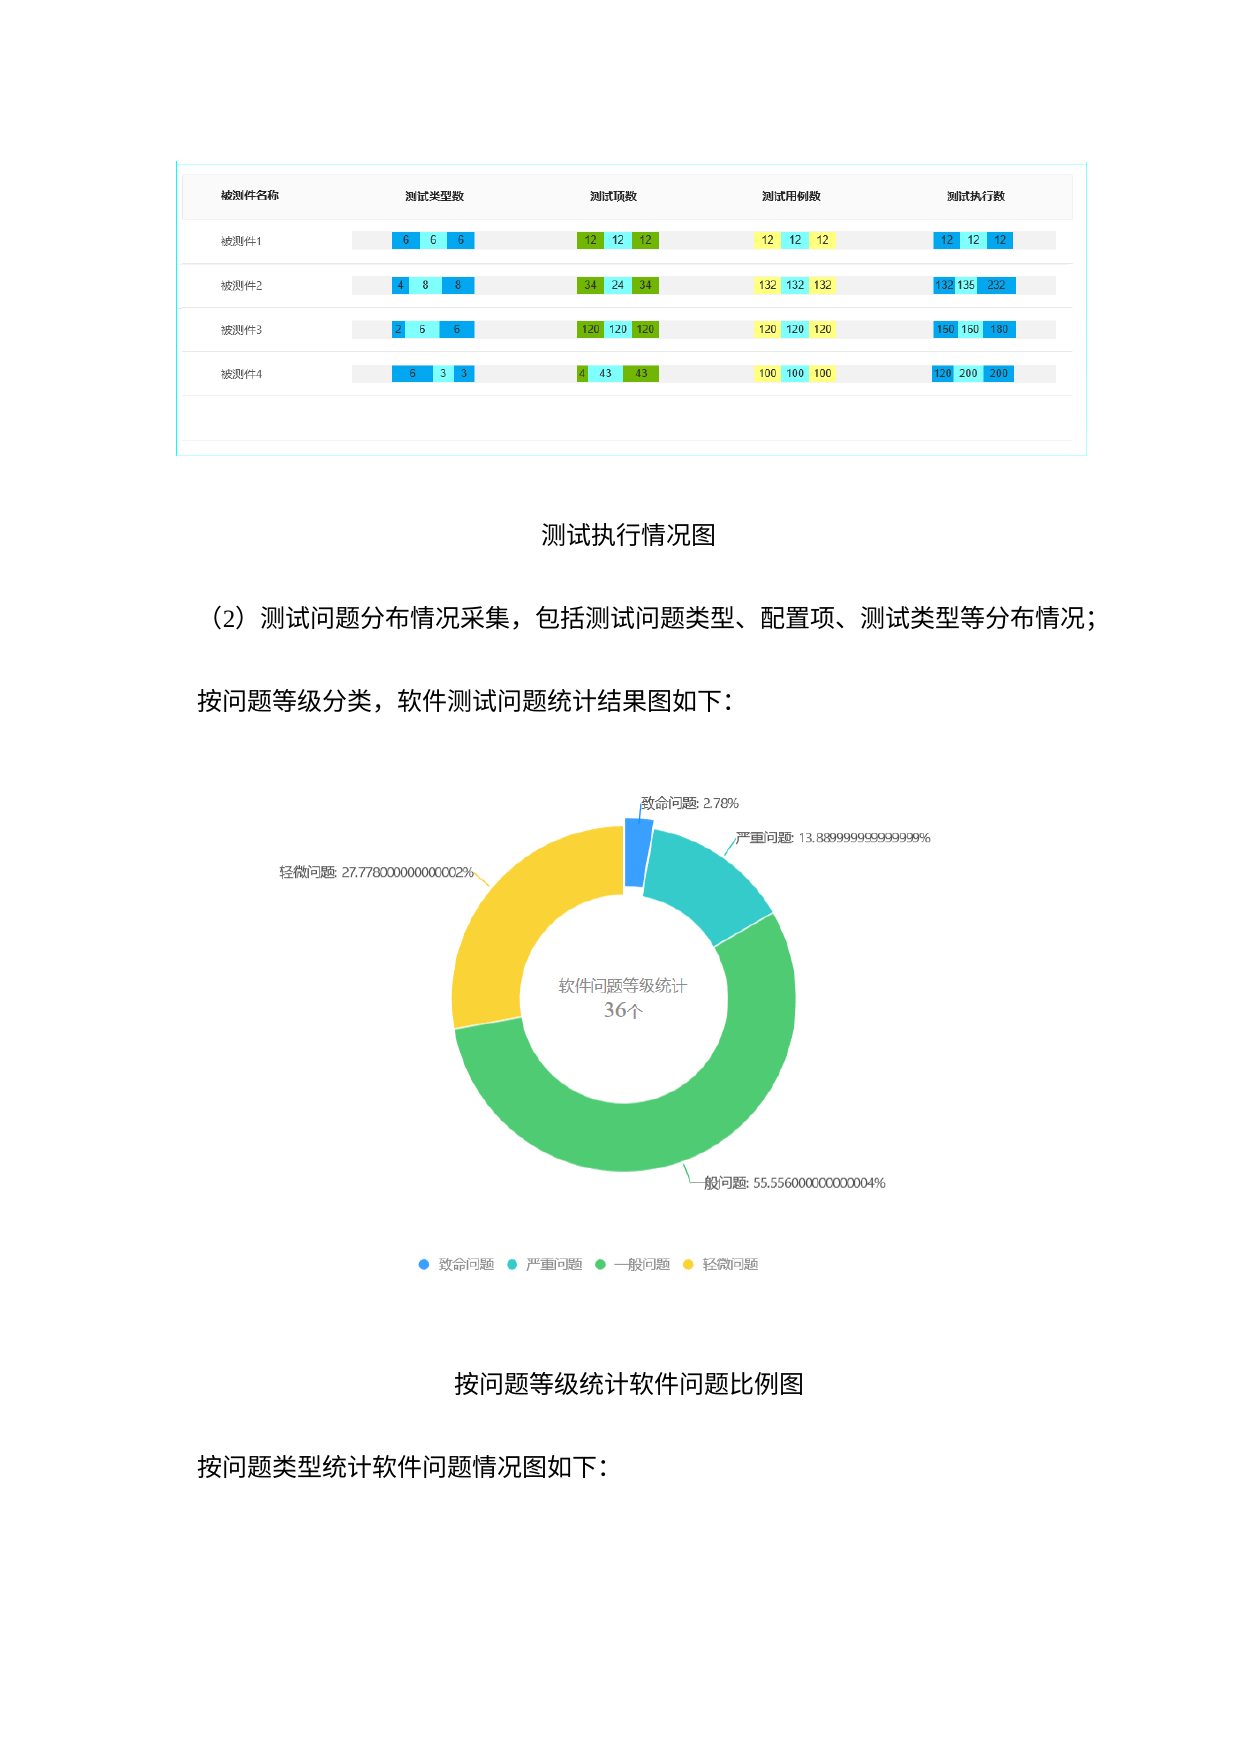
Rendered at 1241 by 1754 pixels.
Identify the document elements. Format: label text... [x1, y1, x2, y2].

text 测试执行情况图 [148, 501, 1110, 566]
text 按问题等级统计软件问题比例图 [148, 1350, 1110, 1415]
picture [171, 161, 1087, 456]
picture [252, 750, 1006, 1304]
text 按问题等级分类，软件测试问题统计结果图如下： [148, 667, 1110, 732]
text （2）测试问题分布情况采集，包括测试问题类型、配置项、测试类型等分布情况； [148, 584, 1110, 649]
text 按问题类型统计软件问题情况图如下： [148, 1433, 1110, 1498]
